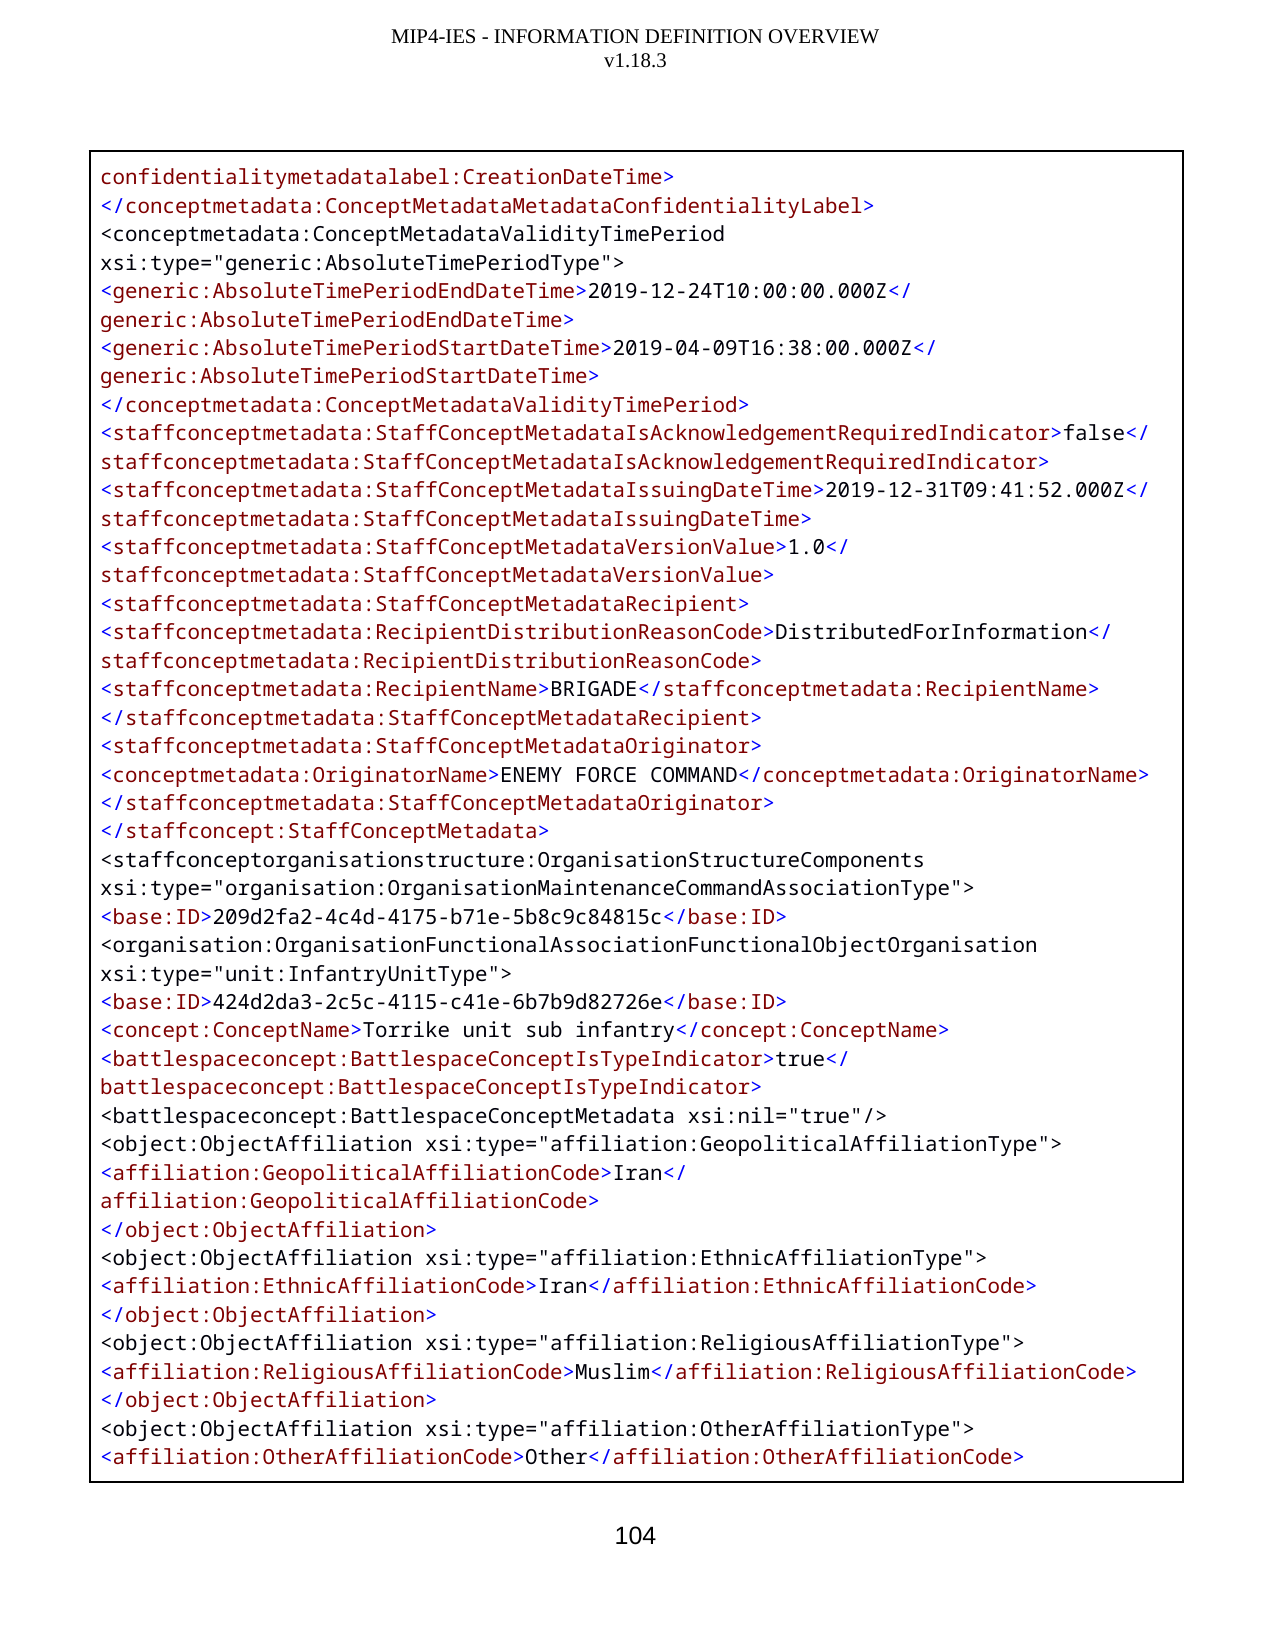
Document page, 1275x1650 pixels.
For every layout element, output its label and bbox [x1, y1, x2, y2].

table_header [91, 152, 1182, 1481]
